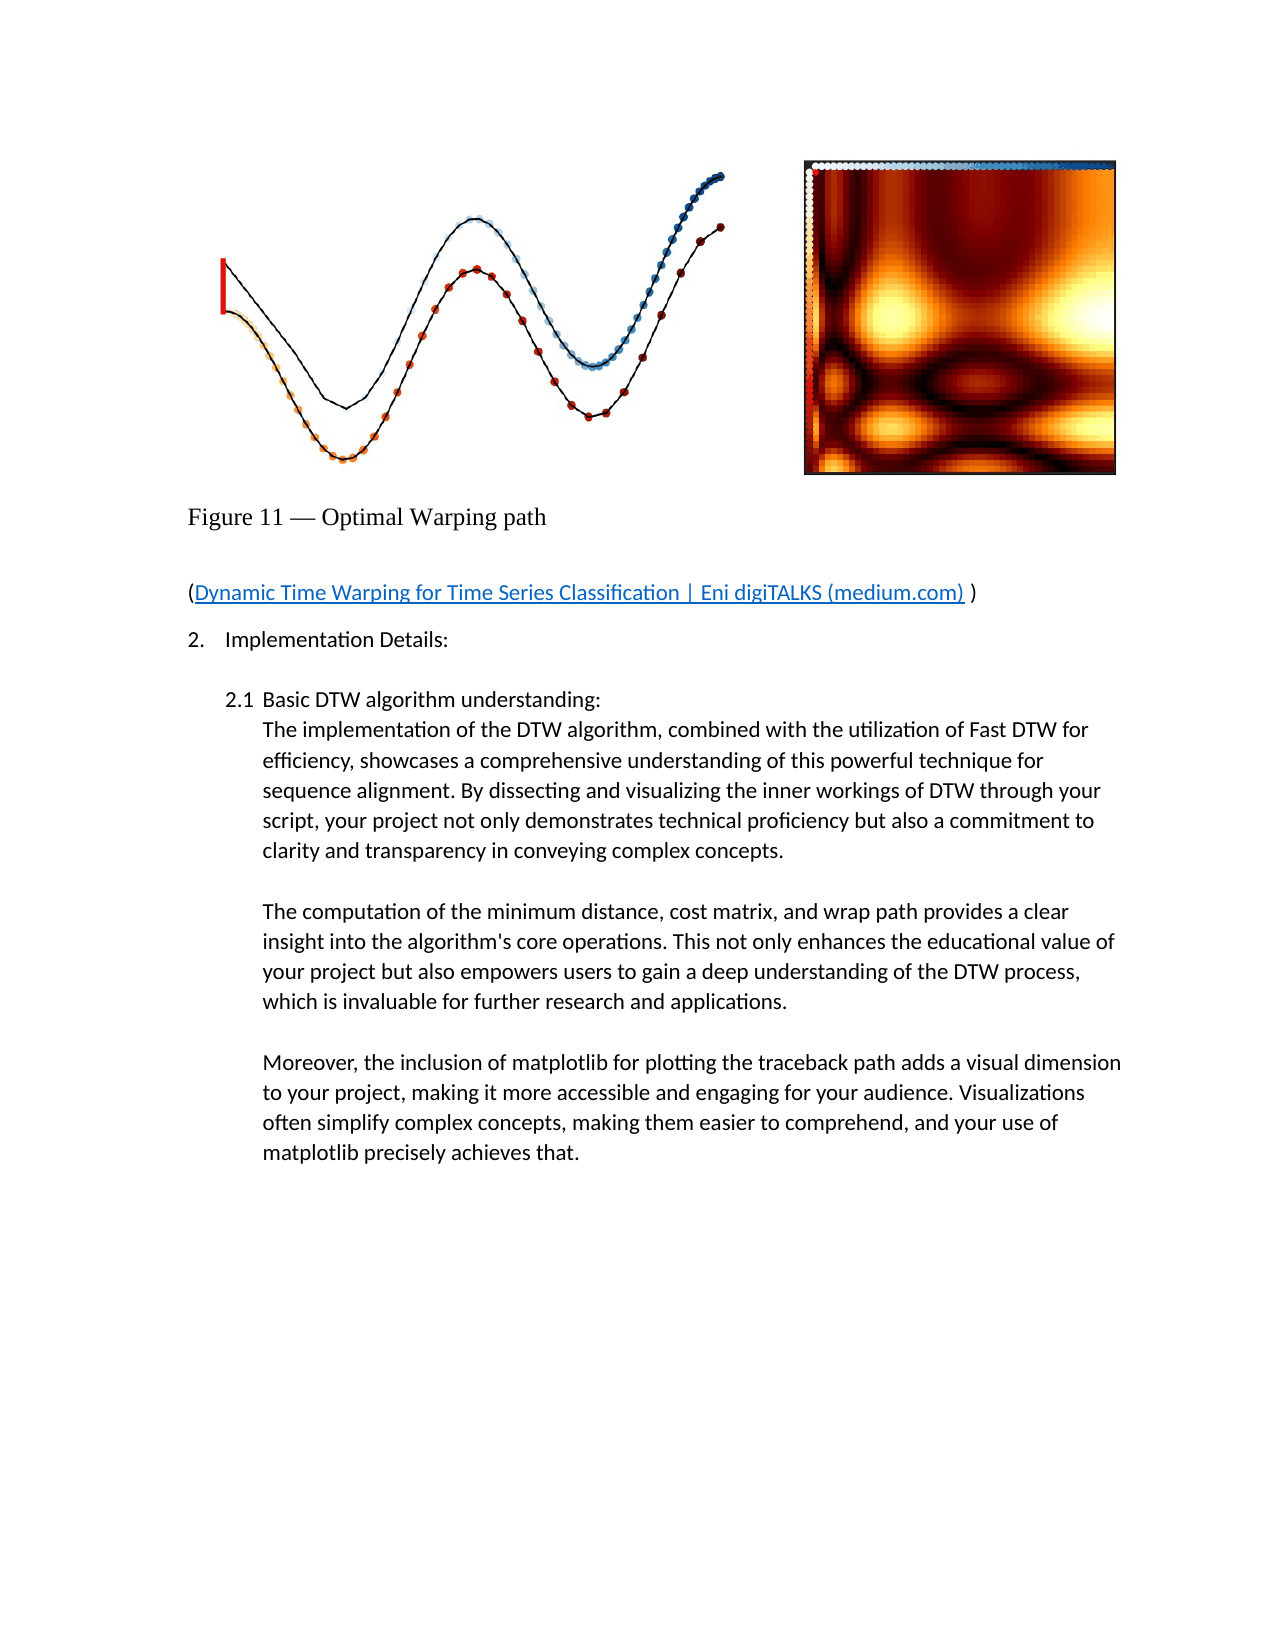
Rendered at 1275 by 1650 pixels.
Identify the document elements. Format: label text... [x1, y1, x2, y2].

list The implementation of the DTW algorithm, combined with the utilization of Fast DTW for efficiency, showcases a comprehensive understanding of this powerful technique for sequence alignment. By dissecting and visualizing the inner workings of DTW through your script, your project not only demonstrates technical proficiency but also a commitment to clarity and transparency in conveying complex concepts. [262, 716, 1125, 864]
text Figure 11 — Optimal Warping path [150, 503, 1125, 531]
picture [150, 150, 1125, 503]
text (Dynamic Time Warping for Time Series Classification | Eni digiTALKS (medium.com) ) [187, 578, 1125, 606]
list Moreover, the inclusion of matplotlib for plotting the traceback path adds a visual dimension to your project, making it more accessible and engaging for your audience. Visualizations often simplify complex concepts, making them easier to comprehend, and your use of matplotlib precisely achieves that. [262, 1048, 1125, 1166]
list Implementation Details: [187, 625, 1125, 653]
list The computation of the minimum distance, cost matrix, and wrap path provides a clear insight into the algorithm's core operations. This not only enhances the educational value of your project but also empowers users to gain a deep understanding of the DTW process, which is invaluable for further research and applications. [262, 897, 1125, 1015]
list Basic DTW algorithm understanding: [225, 685, 1125, 713]
